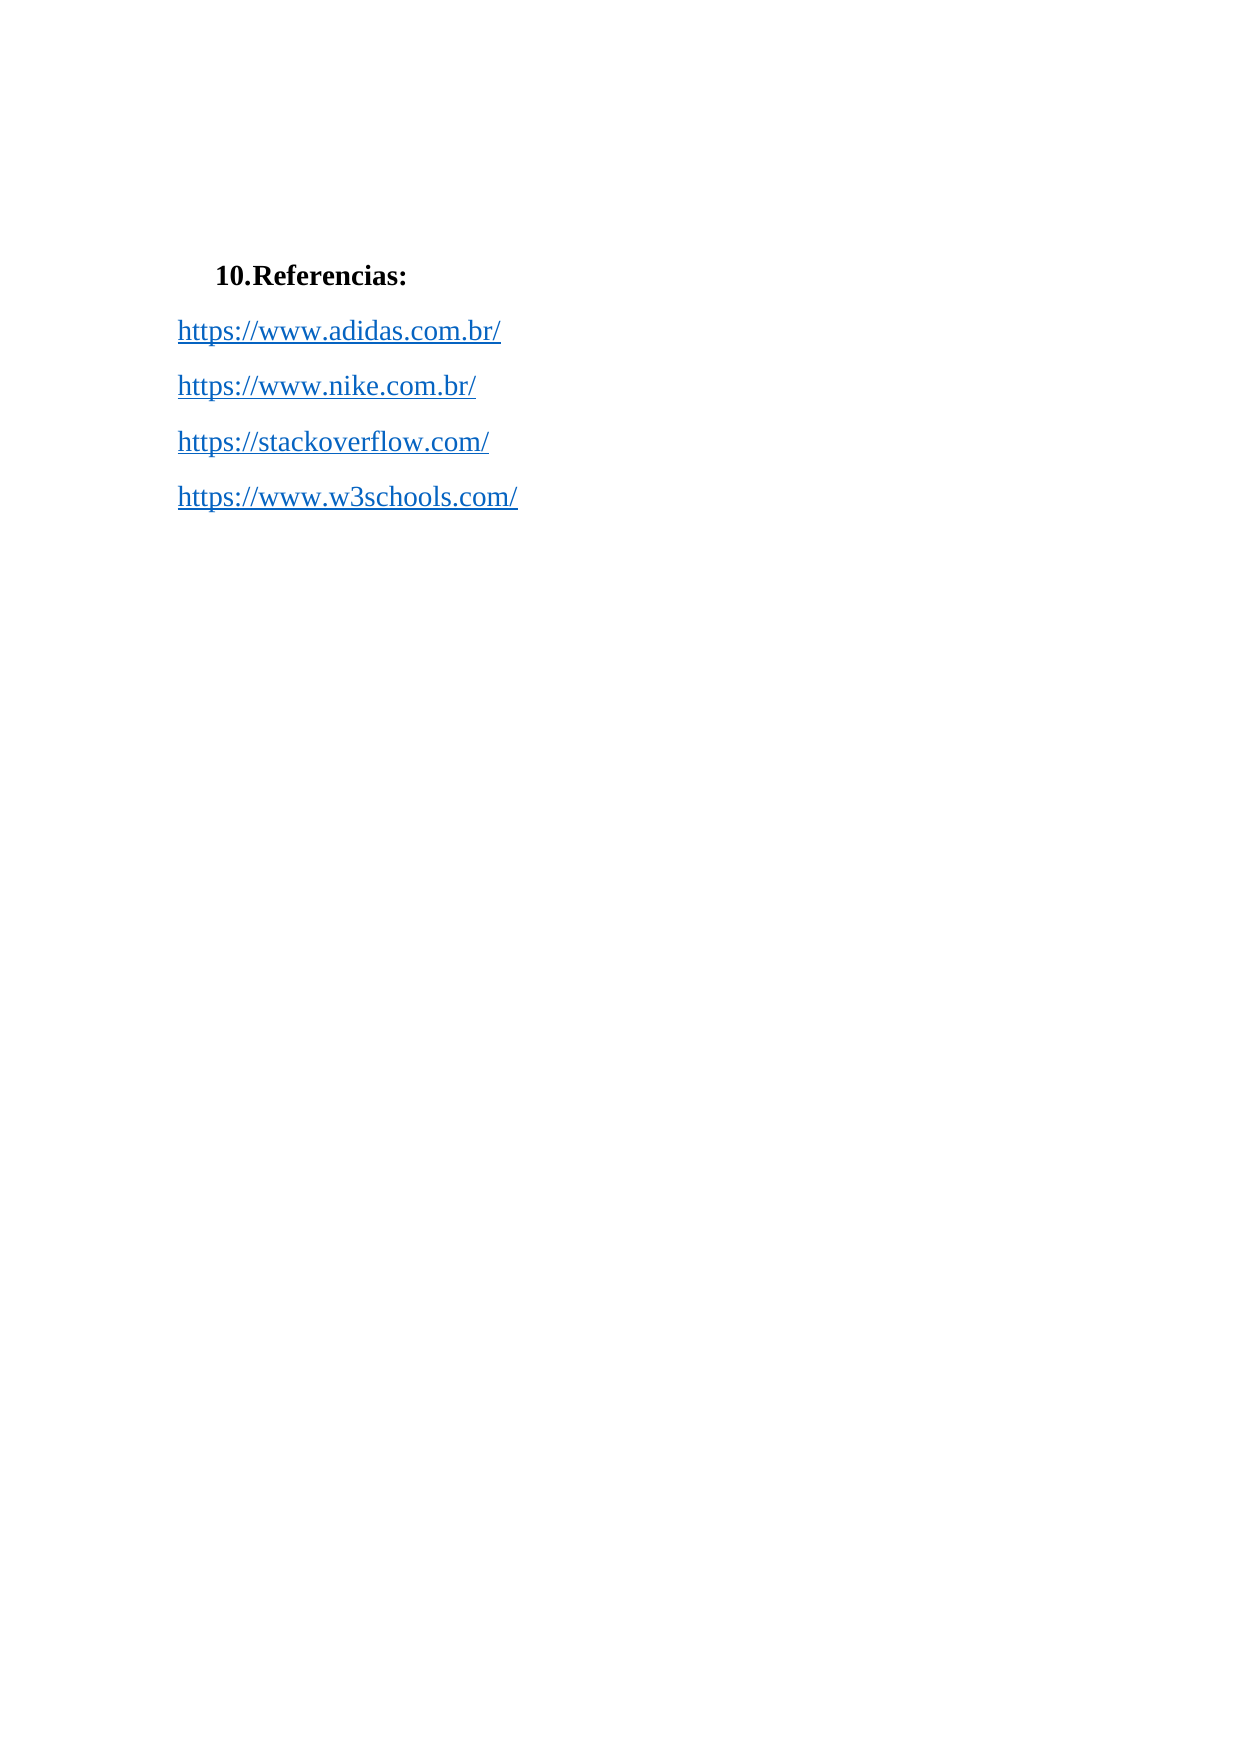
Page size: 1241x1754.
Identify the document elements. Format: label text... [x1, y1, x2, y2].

text https://www.w3schools.com/ [177, 479, 1063, 512]
list Referencias: [215, 258, 1063, 292]
text https://www.nike.com.br/ [177, 368, 1063, 402]
text https://www.adidas.com.br/ [177, 313, 1063, 347]
text https://stackoverflow.com/ [177, 424, 1063, 457]
